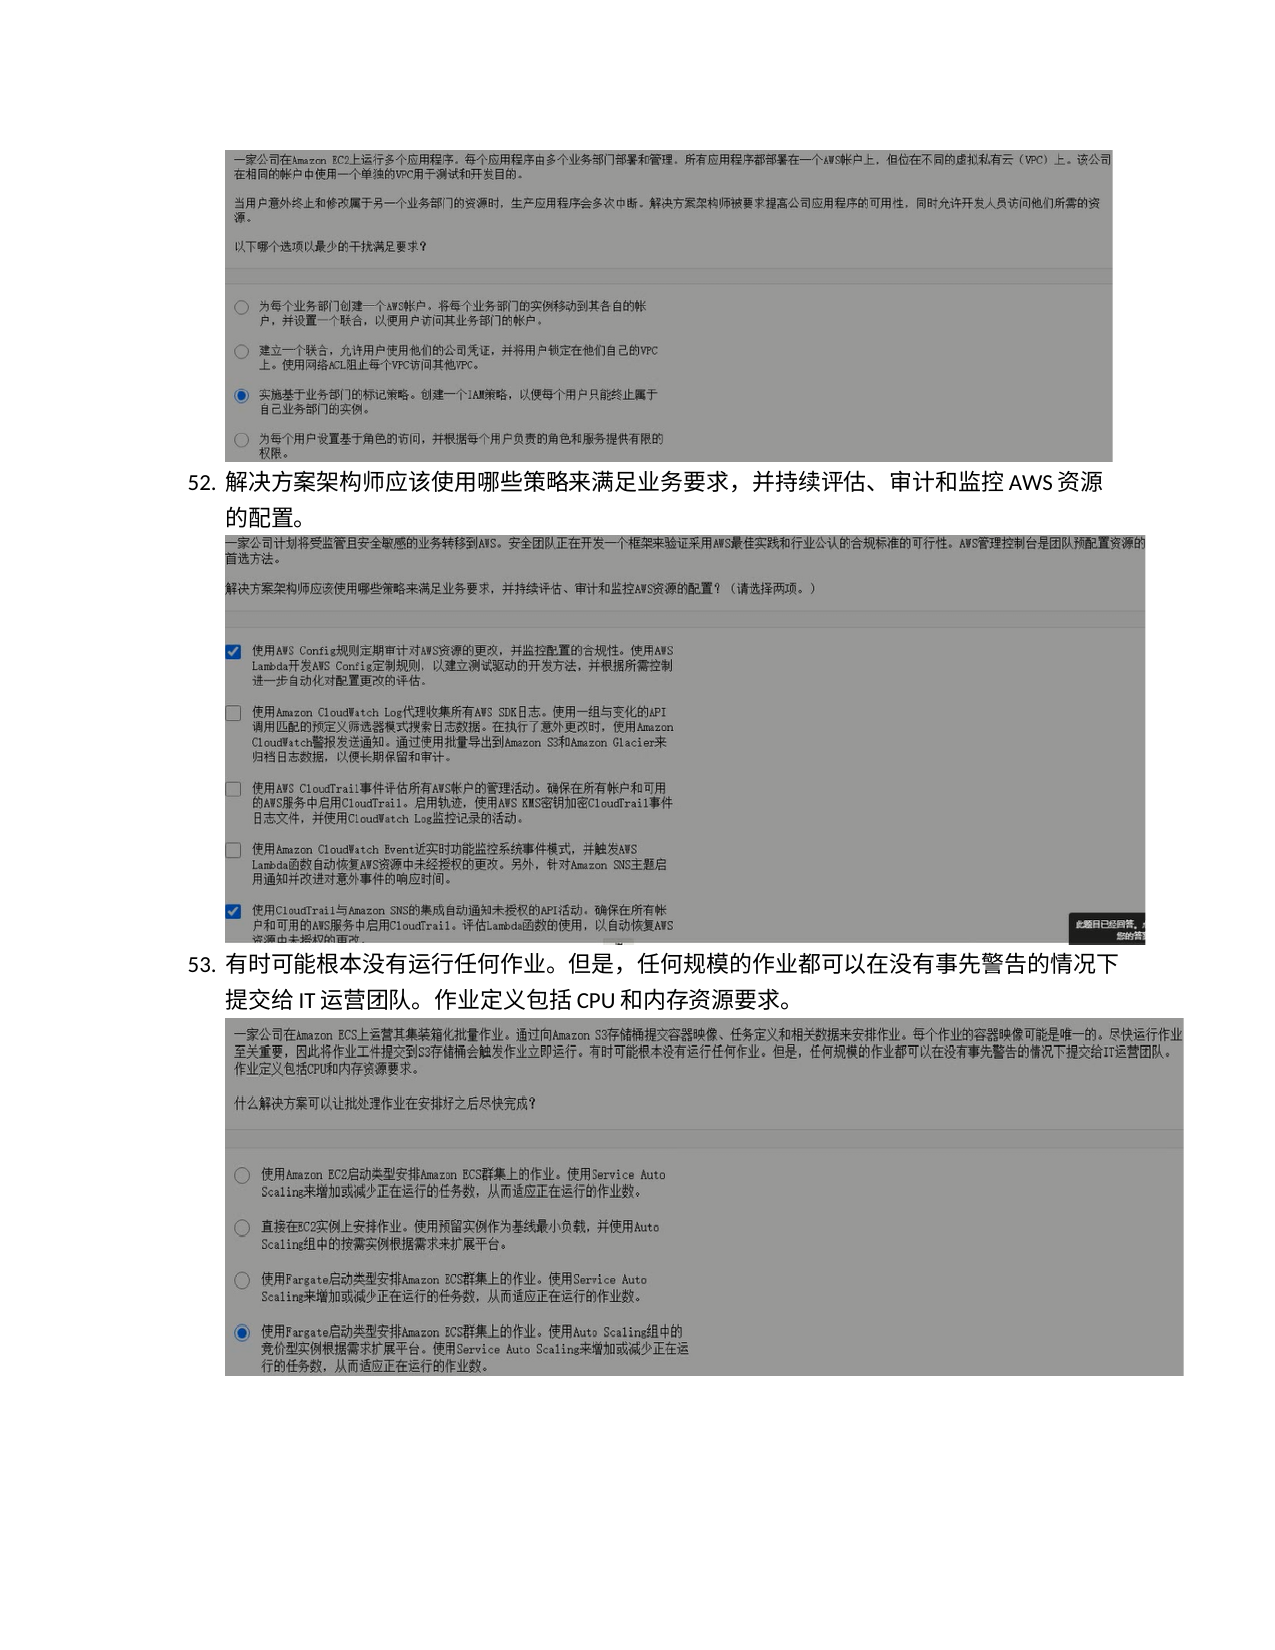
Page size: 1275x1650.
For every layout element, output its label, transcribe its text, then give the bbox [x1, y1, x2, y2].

list 有时可能根本没有运行任何作业。但是，任何规模的作业都可以在没有事先警告的情况下提交给IT运营团队。作业定义包括CPU和内存资源要求。 [187, 946, 1125, 1015]
list 解决方案架构师应该使用哪些策略来满足业务要求，并持续评估、审计和监控AWS资源的配置。 [187, 464, 1125, 533]
